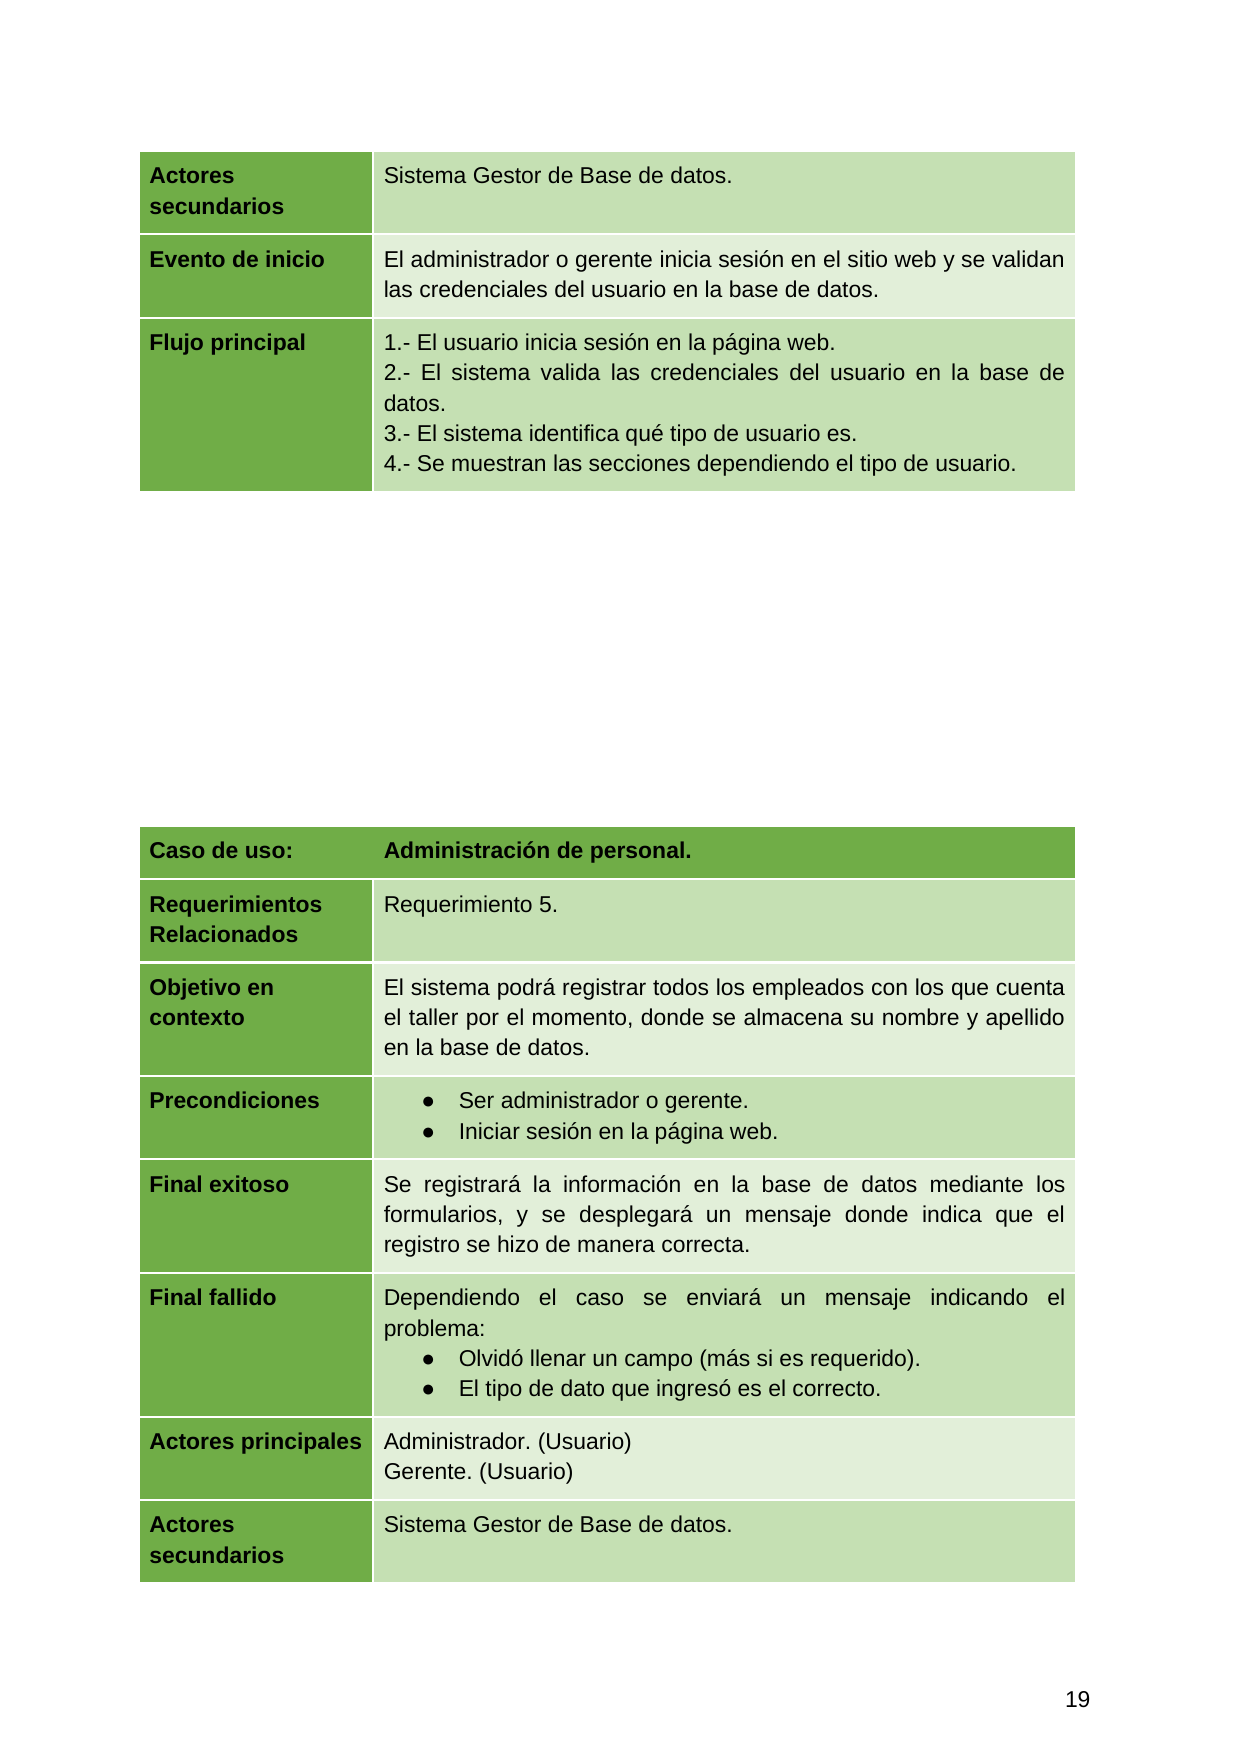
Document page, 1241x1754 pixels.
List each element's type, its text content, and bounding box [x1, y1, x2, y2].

table_cell Actores secundarios [140, 1501, 372, 1582]
table_header Caso de uso: [140, 827, 373, 878]
table_cell 1.- El usuario inicia sesión en la página web. 2.- El sistema valida las credenciales del usuario en la base de datos. 3.- El sistema identifica qué tipo de usuario es. 4.- Se muestran las secciones dependiendo el tipo de usuario. [374, 319, 1075, 491]
table_cell Flujo principal [140, 319, 372, 491]
table_cell Actores secundarios [140, 152, 372, 233]
table_cell Dependiendo el caso se enviará un mensaje indicando el problema: Olvidó llenar un campo (más si es requerido). El tipo de dato que ingresó es el correcto. [374, 1274, 1075, 1416]
table_cell Actores principales [140, 1418, 372, 1499]
table_cell Final exitoso [140, 1160, 372, 1272]
table_cell Objetivo en contexto [140, 964, 372, 1075]
table_cell Evento de inicio [140, 235, 372, 317]
table_cell Requerimiento 5. [374, 880, 1075, 961]
table_cell Precondiciones [140, 1077, 372, 1158]
table_cell Ser administrador o gerente. Iniciar sesión en la página web. [374, 1077, 1075, 1158]
table_cell Sistema Gestor de Base de datos. [374, 1501, 1075, 1582]
table_cell Sistema Gestor de Base de datos. [374, 152, 1075, 233]
table_cell Administrador. (Usuario) Gerente. (Usuario) [374, 1418, 1075, 1499]
table_header Administración de personal. [373, 827, 1075, 878]
table_cell Final fallido [140, 1274, 372, 1416]
table_cell Se registrará la información en la base de datos mediante los formularios, y se desplegará un mensaje donde indica que el registro se hizo de manera correcta. [374, 1160, 1075, 1272]
table_cell Requerimientos Relacionados [140, 880, 372, 961]
table_cell El administrador o gerente inicia sesión en el sitio web y se validan las credenciales del usuario en la base de datos. [374, 235, 1075, 317]
table_cell El sistema podrá registrar todos los empleados con los que cuenta el taller por el momento, donde se almacena su nombre y apellido en la base de datos. [374, 964, 1075, 1075]
